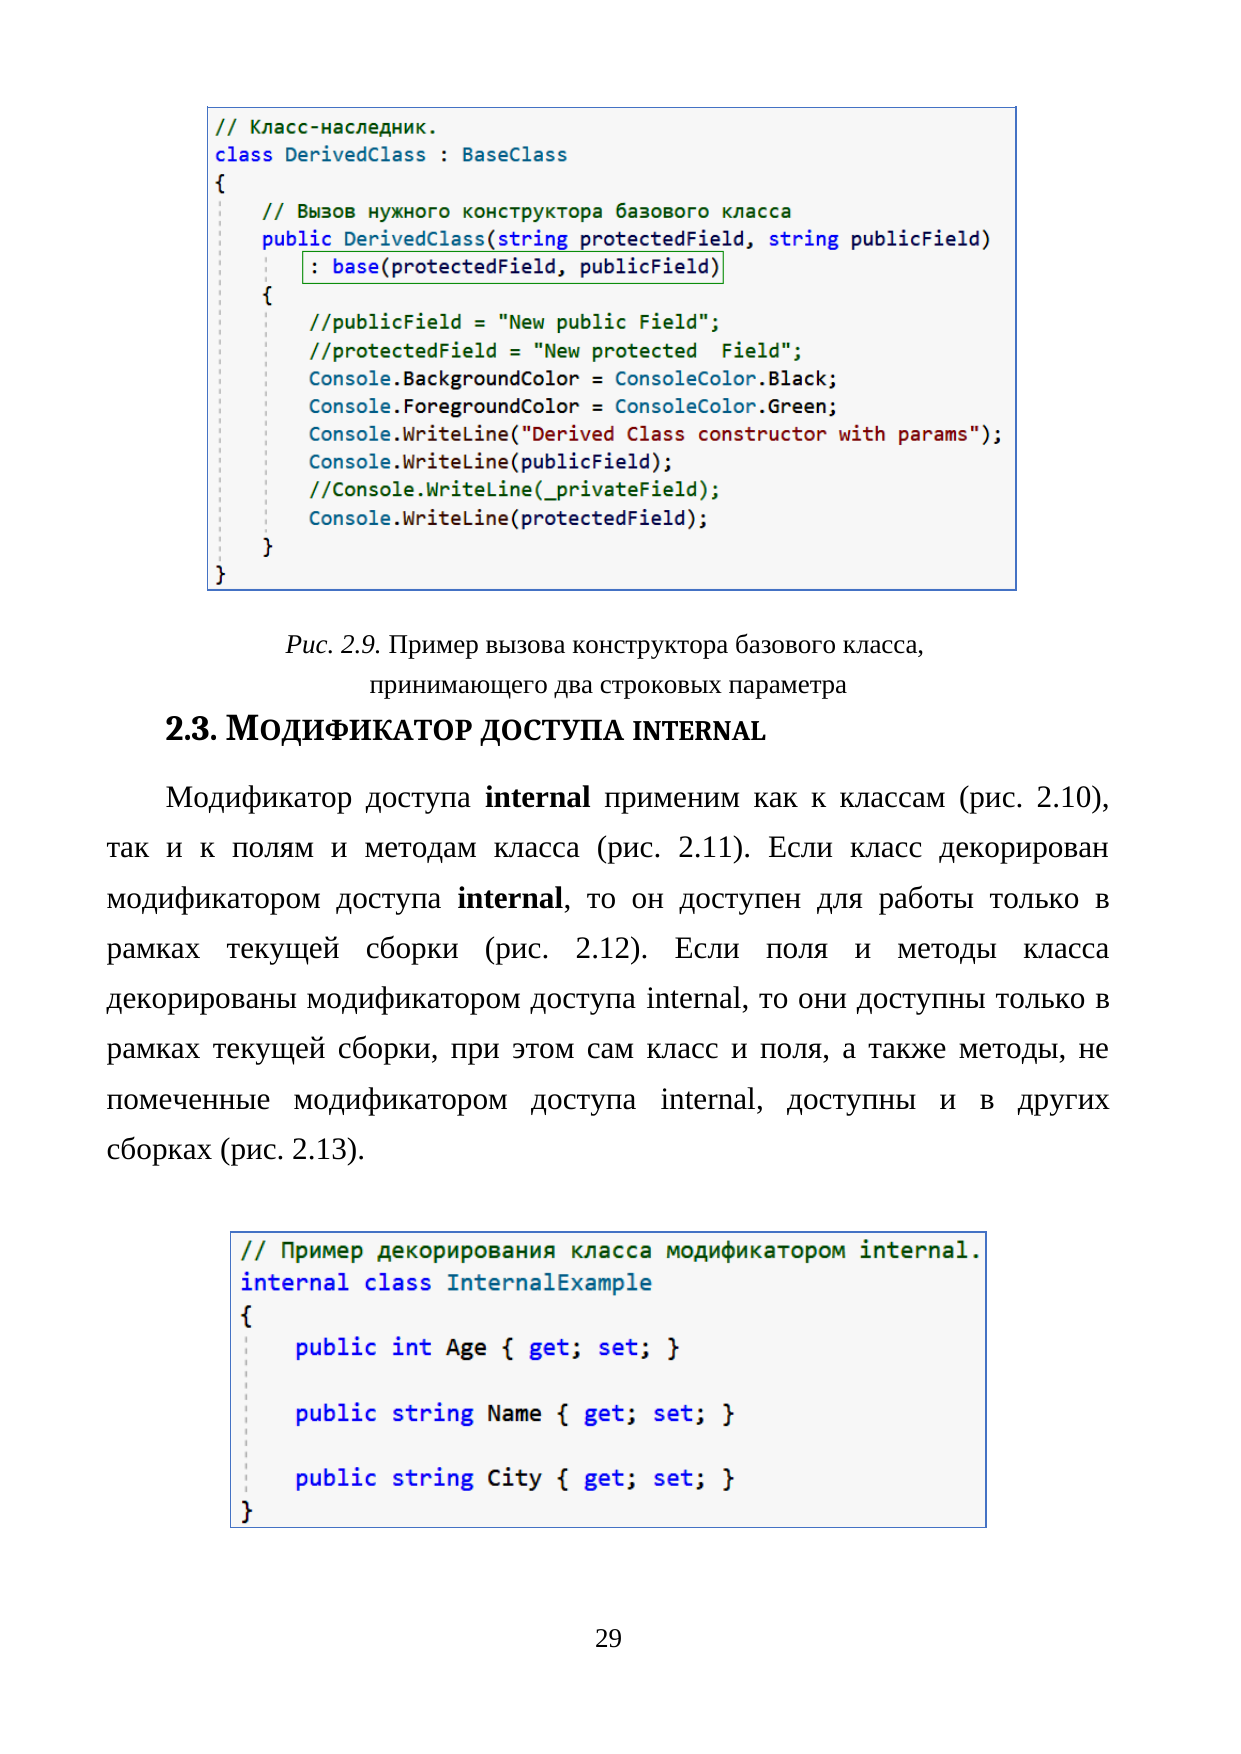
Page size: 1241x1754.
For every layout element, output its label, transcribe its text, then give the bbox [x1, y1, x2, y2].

text 2.3. Модификатор доступа internal [165, 709, 1110, 749]
text Модификатор доступа internal применим как к классам (рис. 2.10), так и к полям и методам класса (рис. 2.11). Если класс декорирован модификатором доступа internal, то он доступен для работы только в рамках текущей сборки (рис. 2.12). Если поля и методы класса декорированы модификатором доступа internal, то они доступны только в рамках текущей сборки, при этом сам класс и поля, а также методы, не помеченные модификатором доступа internal, доступны и в других сборках (рис. 2.13). [106, 778, 1110, 1166]
text Рис. 2.9. Пример вызова конструктора базового класса, принимающего два строковых параметра [106, 628, 1110, 699]
